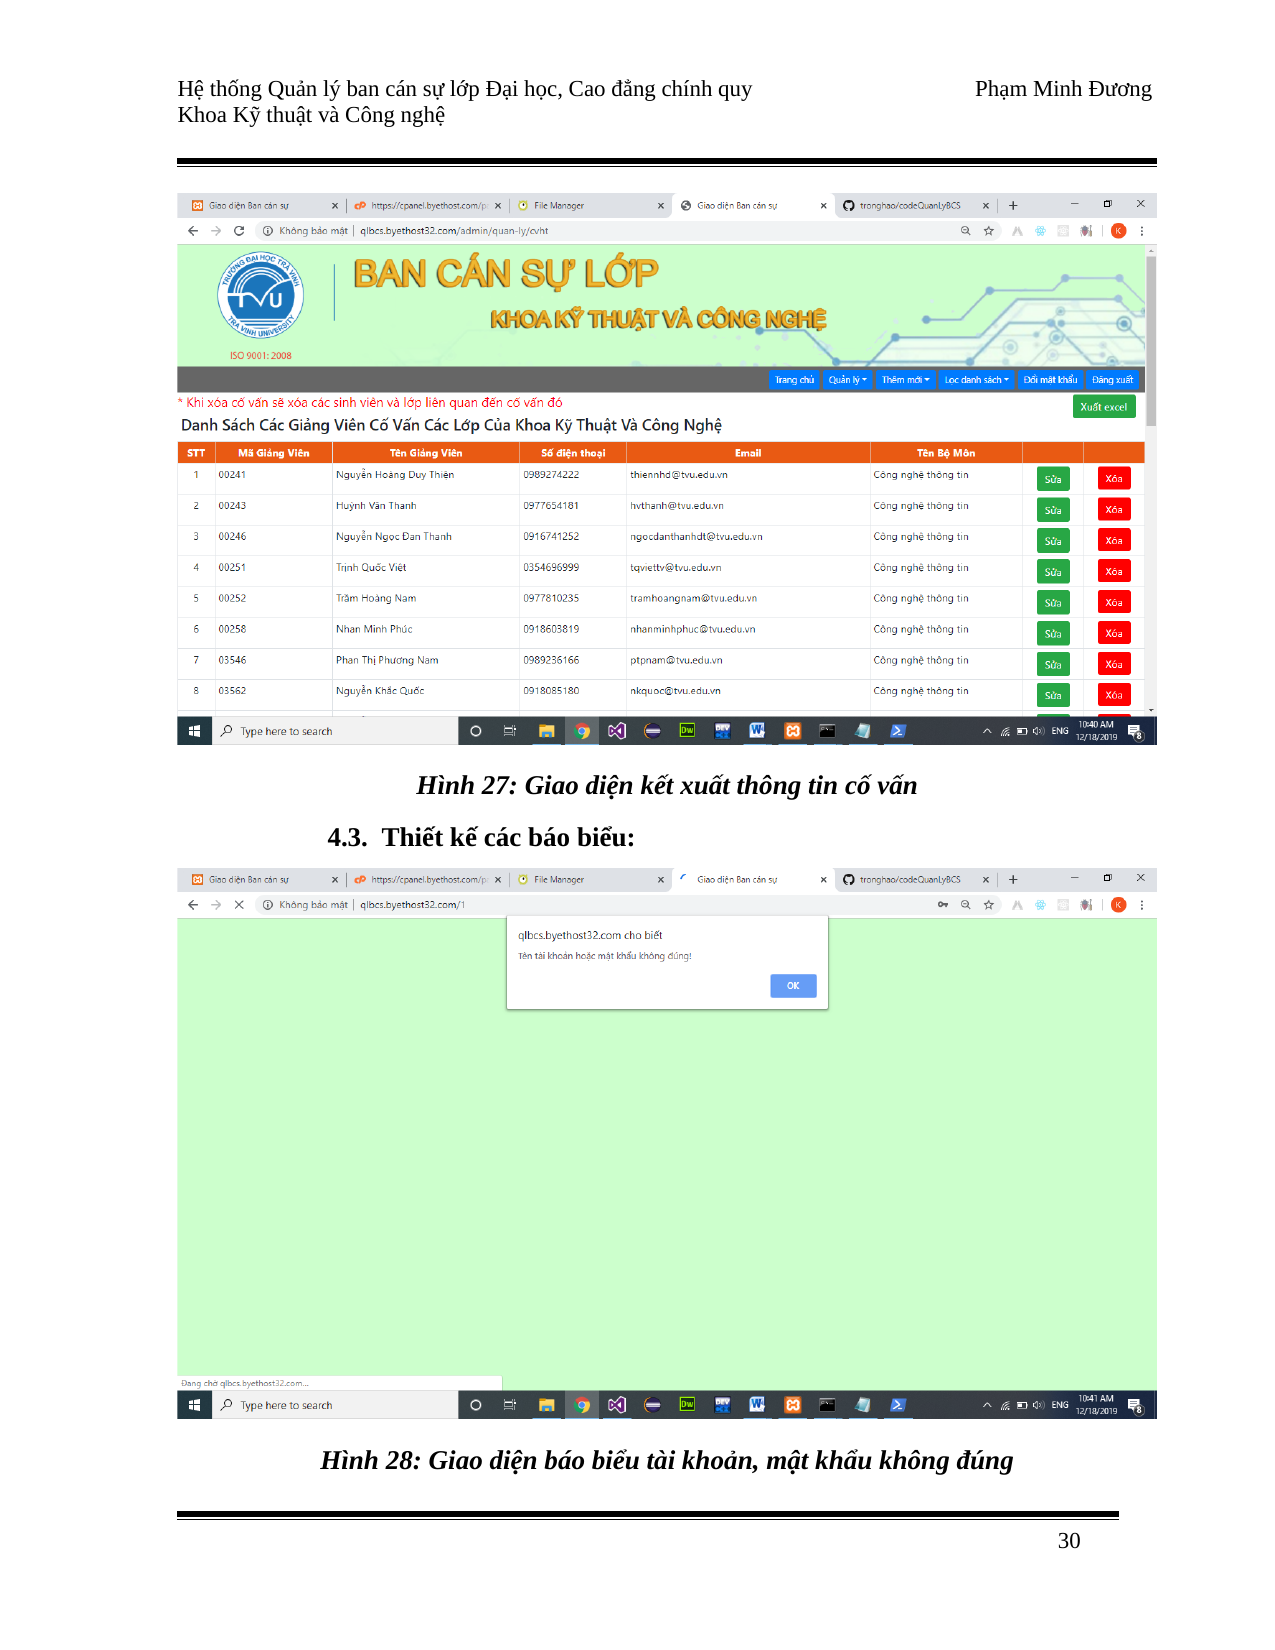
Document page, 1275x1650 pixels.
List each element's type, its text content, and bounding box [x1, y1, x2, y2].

picture [177, 868, 1157, 1419]
picture [177, 193, 1157, 745]
text Hình 27: Giao diện kết xuất thông tin cố vấn [177, 769, 1157, 801]
text Hình 28: Giao diện báo biểu tài khoản, mật khẩu không đúng [177, 1444, 1157, 1475]
subtitle 4.3. Thiết kế các báo biểu: [327, 821, 1157, 852]
